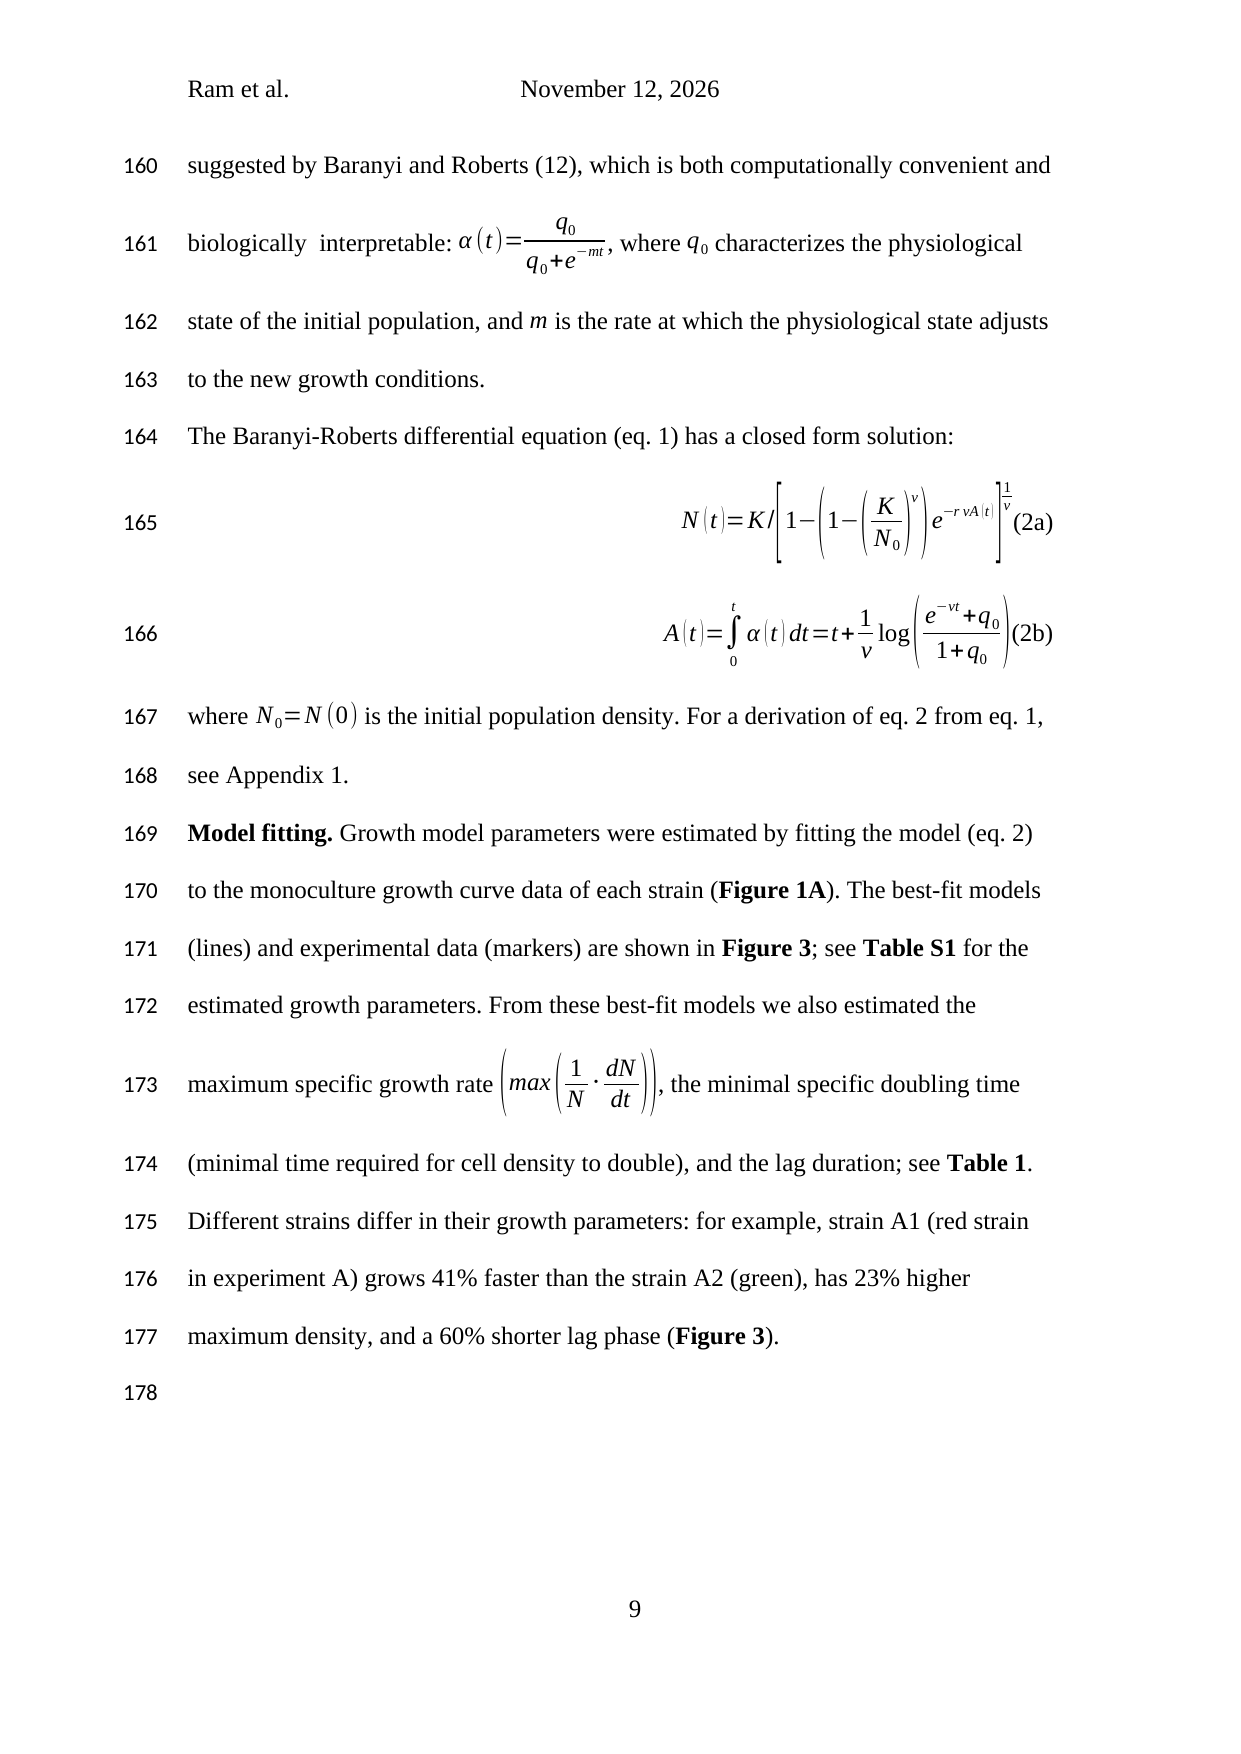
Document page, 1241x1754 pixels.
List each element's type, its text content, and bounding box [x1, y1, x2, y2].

text where is the initial population density. For a derivation of eq. 2 from eq. 1, see Appendix 1. [187, 700, 1053, 789]
text The Baranyi-Roberts differential equation (eq. 1) has a closed form solution: [187, 421, 1053, 450]
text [187, 150, 1053, 392]
text (2a) [187, 479, 1053, 565]
text Model fitting. Growth model parameters were estimated by fitting the model (eq. 2) to the monoculture growth curve data of each strain (Figure 1A). The best-fit models (lines) and experimental data (markers) are shown in Figure 3; see Table S1 for the estimated growth parameters. From these best-fit models we also estimated the maximum specific growth rate , the minimal specific doubling time (minimal time required for cell density to double), and the lag duration; see Table 1. Different strains differ in their growth parameters: for example, strain A1 (red strain in experiment A) grows 41% faster than the strain A2 (green), has 23% higher maximum density, and a 60% shorter lag phase (Figure 3). [187, 818, 1053, 1350]
text (2b) [187, 594, 1053, 671]
